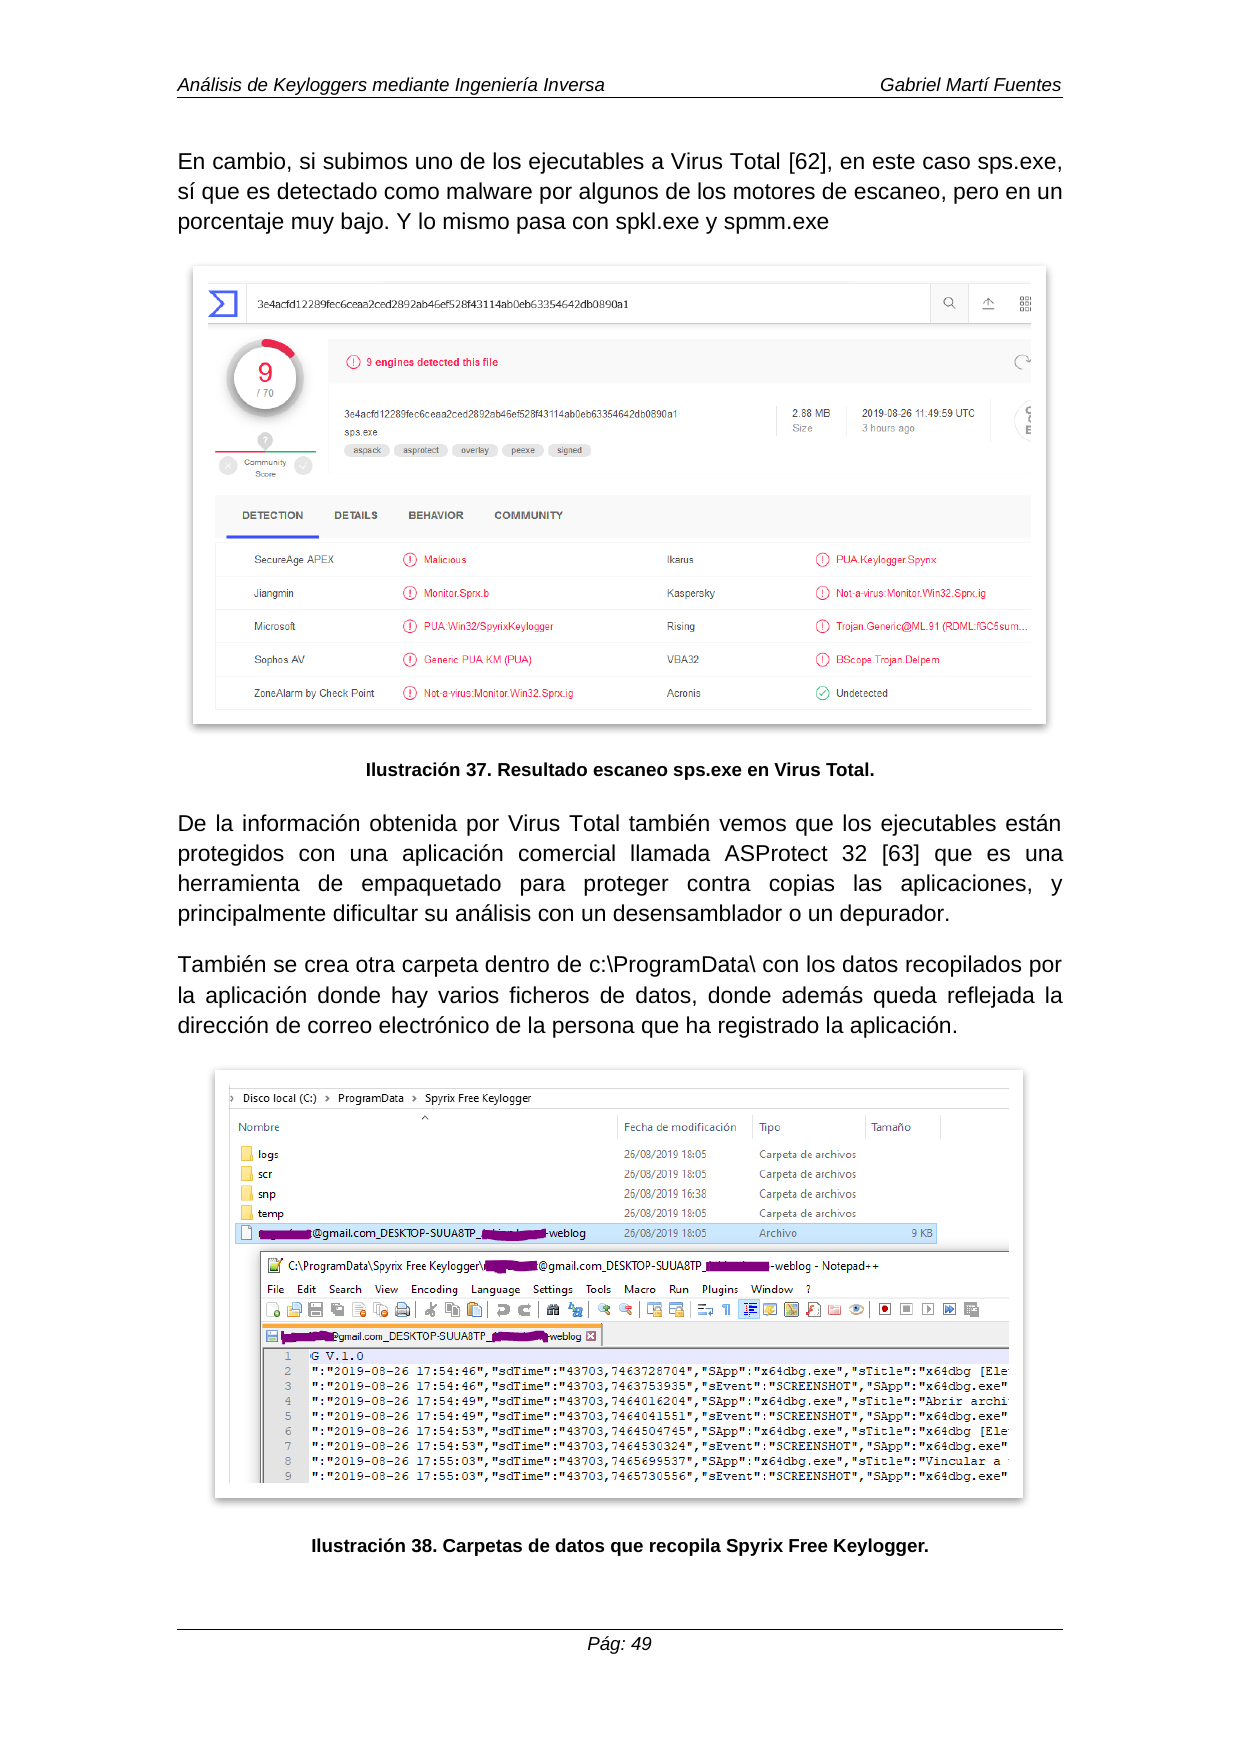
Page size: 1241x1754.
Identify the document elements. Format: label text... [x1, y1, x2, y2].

picture [208, 281, 1031, 710]
picture [229, 1085, 1009, 1483]
text En cambio, si subimos uno de los ejecutables a Virus Total, en este caso sps.exe, sí que es detectado como malware por algunos de los motores de escaneo, pero en un porcentaje muy bajo. Y lo mismo pasa con spkl.exe y spmm.exe [177, 148, 1063, 234]
text Ilustración 38. Carpetas de datos que recopila Spyrix Free Keylogger. [177, 1534, 1063, 1556]
text De la información obtenida por Virus Total también vemos que los ejecutables están protegidos con una aplicación comercial llamada ASProtect 32 que es una herramienta de empaquetado para proteger contra copias las aplicaciones, y principalmente dificultar su análisis con un desensamblador o un depurador. [177, 810, 1063, 927]
text También se crea otra carpeta dentro de c:\ProgramData\ con los datos recopilados por la aplicación donde hay varios ficheros de datos, donde además queda reflejada la dirección de correo electrónico de la persona que ha registrado la aplicación. [177, 951, 1063, 1038]
text Ilustración 37. Resultado escaneo sps.exe en Virus Total. [177, 759, 1063, 781]
